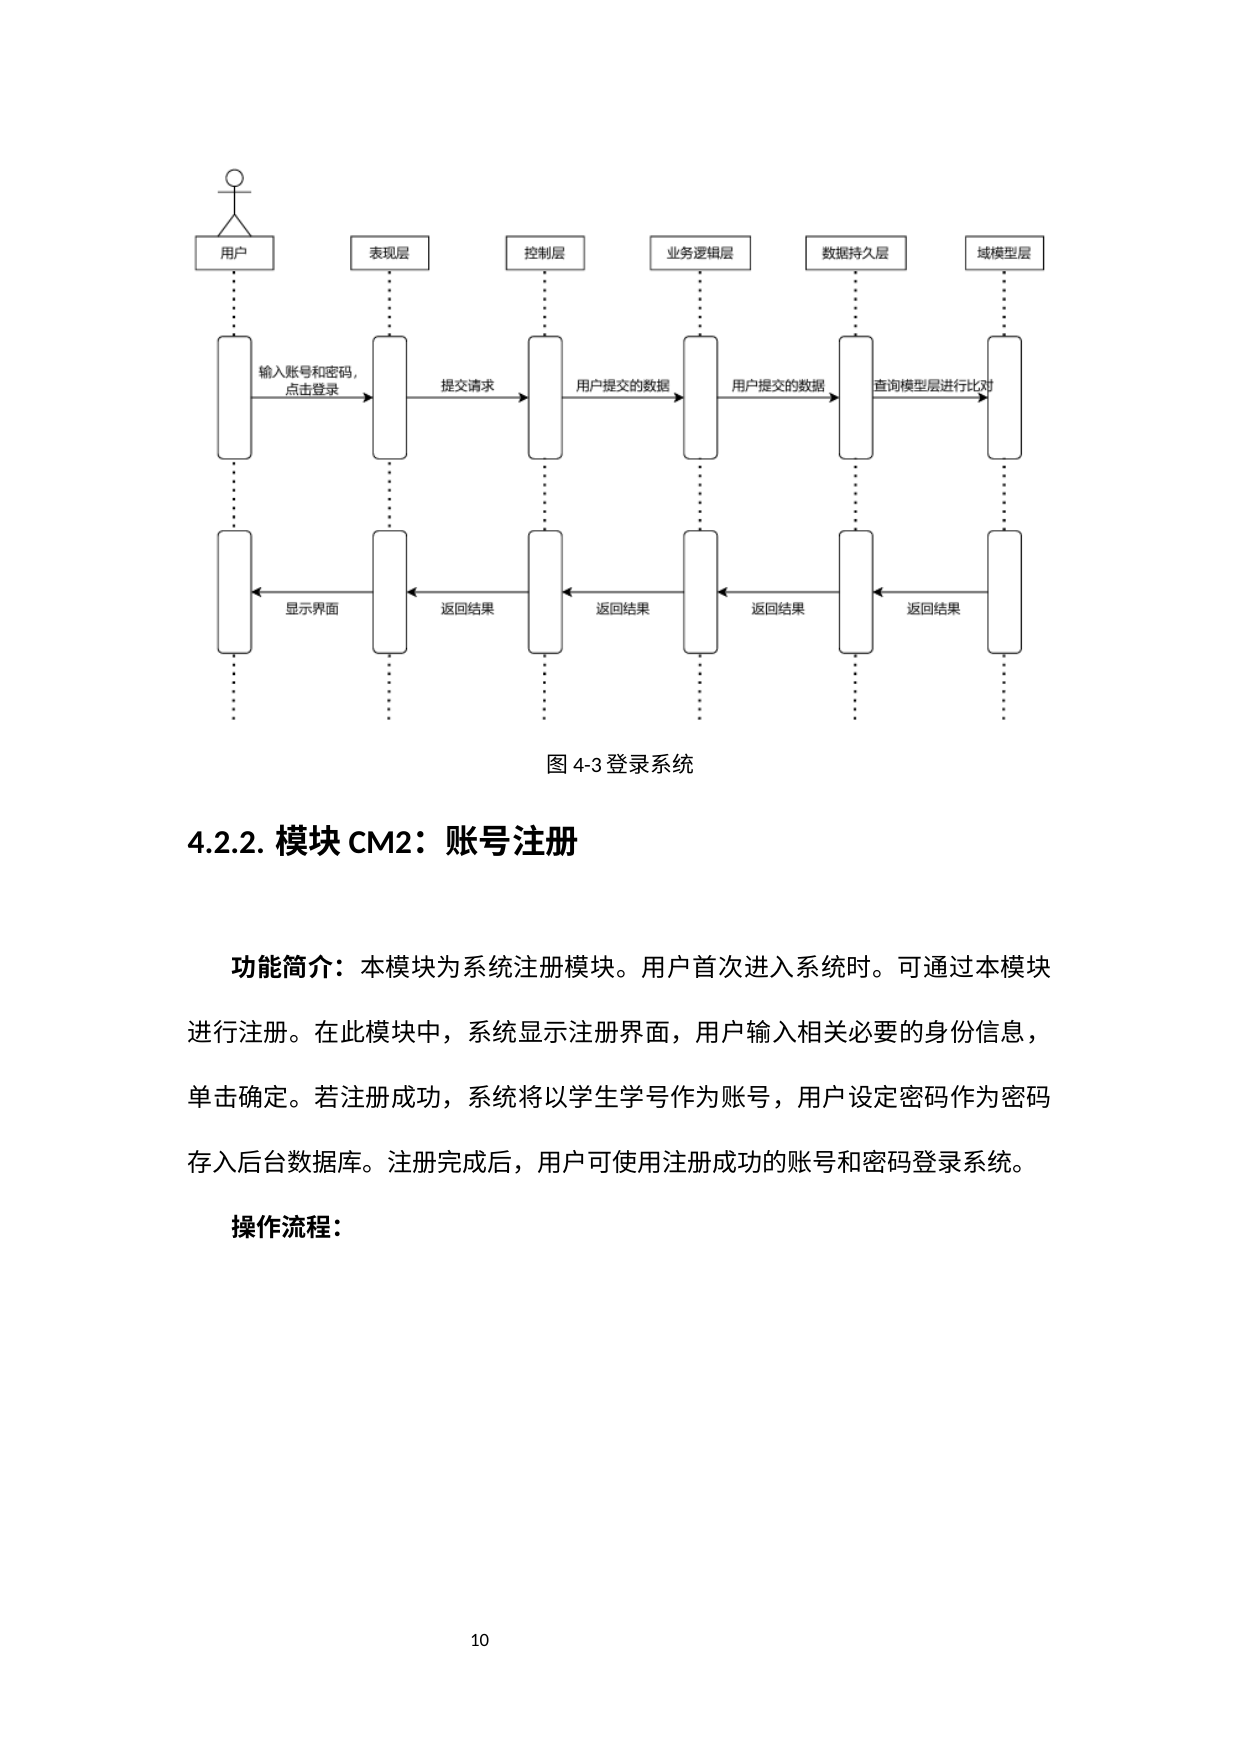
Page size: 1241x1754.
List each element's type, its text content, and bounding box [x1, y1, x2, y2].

picture [187, 162, 1053, 736]
subtitle 模块CM2：账号注册 [187, 807, 1053, 872]
text 操作流程： [187, 1193, 1053, 1258]
text 图 4-3 登录系统 [187, 747, 1053, 779]
text 功能简介：本模块为系统注册模块。用户首次进入系统时。可通过本模块进行注册。在此模块中，系统显示注册界面，用户输入相关必要的身份信息，单击确定。若注册成功，系统将以学生学号作为账号，用户设定密码作为密码存入后台数据库。注册完成后，用户可使用注册成功的账号和密码登录系统。 [187, 933, 1053, 1193]
